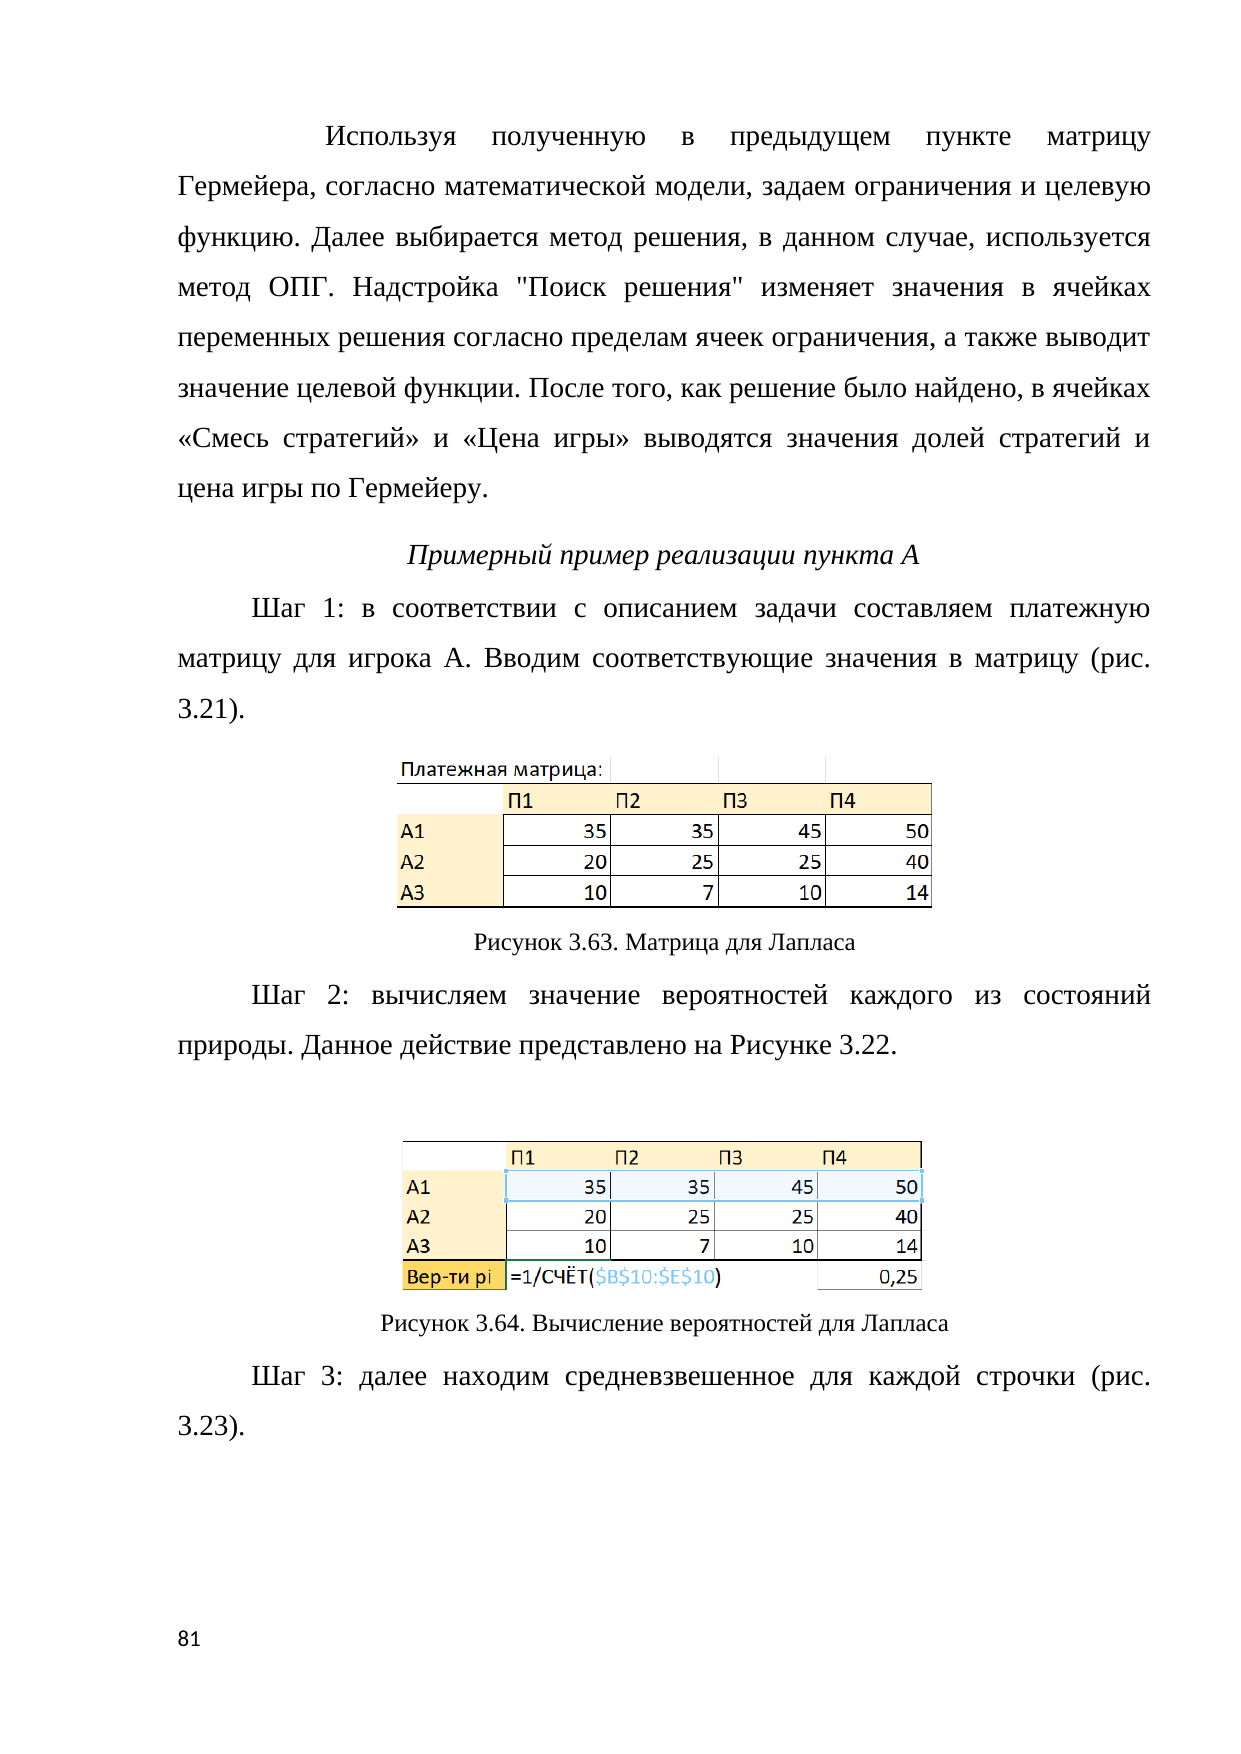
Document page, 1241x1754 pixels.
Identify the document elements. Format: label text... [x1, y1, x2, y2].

text Примерный пример реализации пункта А [177, 537, 1152, 571]
text Шаг 2: вычисляем значение вероятностей каждого из состояний природы. Данное действие представлено на Рисунке 3.22. [177, 977, 1152, 1061]
picture [402, 1141, 927, 1290]
text Шаг 3: далее находим средневзвешенное для каждой строчки (рис. 3.23). [177, 1358, 1152, 1442]
text Используя полученную в предыдущем пункте матрицу Гермейера, согласно математической модели, задаем ограничения и целевую функцию. Далее выбирается метод решения, в данном случае, используется метод ОПГ. Надстройка "Поиск решения" изменяет значения в ячейках переменных решения согласно пределам ячеек ограничения, а также выводит значение целевой функции. После того, как решение было найдено, в ячейках «Смесь стратегий» и «Цена игры» выводятся значения долей стратегий и цена игры по Гермейеру. [177, 118, 1152, 504]
text Шаг 1: в соответствии с описанием задачи составляем платежную матрицу для игрока А. Вводим соответствующие значения в матрицу (рис. 3.21). [177, 590, 1152, 724]
picture [397, 757, 932, 909]
